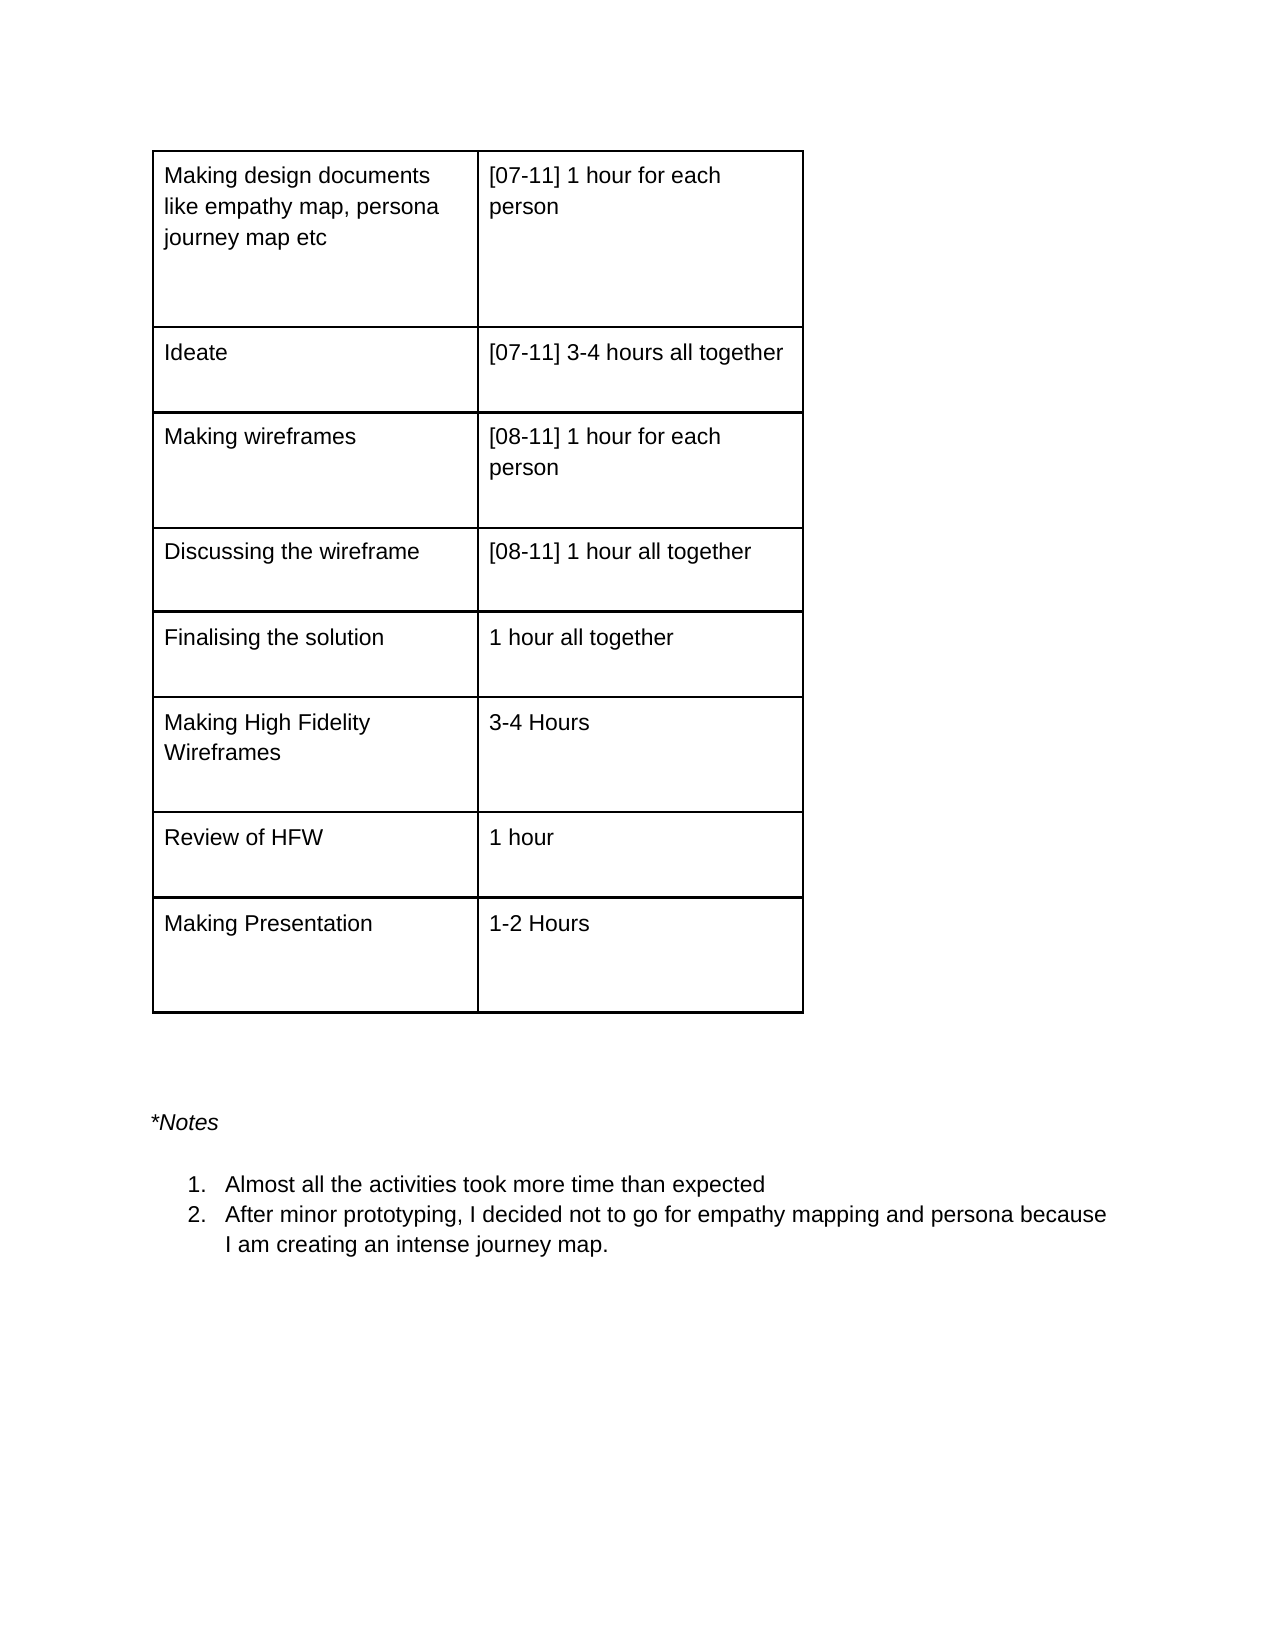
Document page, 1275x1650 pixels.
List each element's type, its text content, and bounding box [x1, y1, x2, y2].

table_cell Review of HFW [154, 813, 477, 896]
text *Notes [150, 1109, 1239, 1135]
list After minor prototyping, I decided not to go for empathy mapping and persona because I am creating an intense journey map. [187, 1201, 1119, 1257]
table_cell 1-2 Hours [479, 899, 802, 1011]
table_cell [08-11] 1 hour for each person [479, 414, 802, 527]
table_cell [07-11] 3-4 hours all together [479, 328, 802, 411]
table_cell Making Presentation [154, 899, 477, 1011]
list Almost all the activities took more time than expected [187, 1171, 1239, 1197]
table_header [07-11] 1 hour for each person [479, 152, 802, 326]
table_cell Making wireframes [154, 414, 477, 527]
table_cell Finalising the solution [154, 613, 477, 696]
table_cell 1 hour all together [479, 613, 802, 696]
table_cell Ideate [154, 328, 477, 411]
table_cell 1 hour [479, 813, 802, 896]
table_cell 3-4 Hours [479, 698, 802, 811]
table_header Making design documents like empathy map, persona journey map etc [154, 152, 477, 326]
table_cell Making High Fidelity Wireframes [154, 698, 477, 811]
table_cell [08-11] 1 hour all together [479, 529, 802, 610]
table_cell Discussing the wireframe [154, 529, 477, 610]
